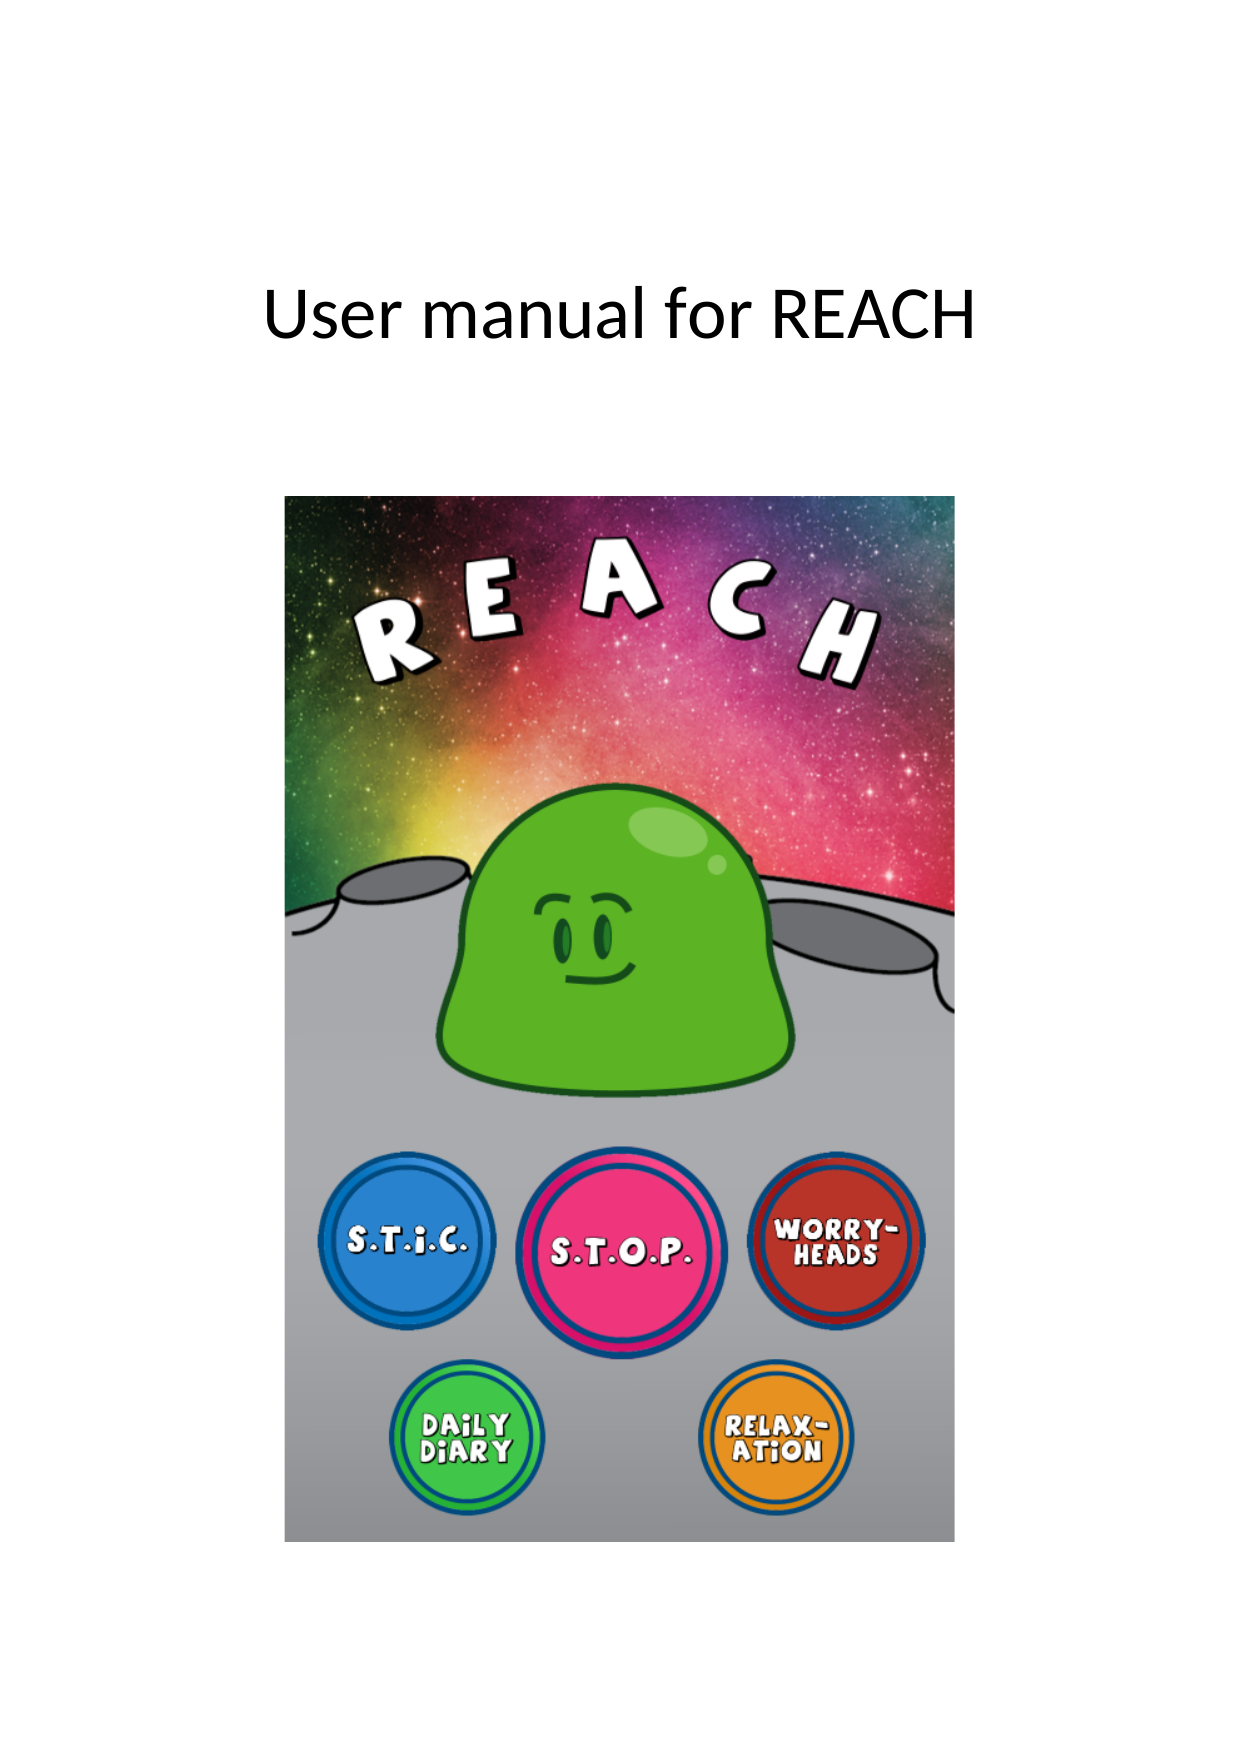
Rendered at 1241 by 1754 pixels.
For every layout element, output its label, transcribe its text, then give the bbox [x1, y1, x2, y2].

picture [284, 496, 956, 1542]
text User manual for REACH [150, 266, 1090, 357]
